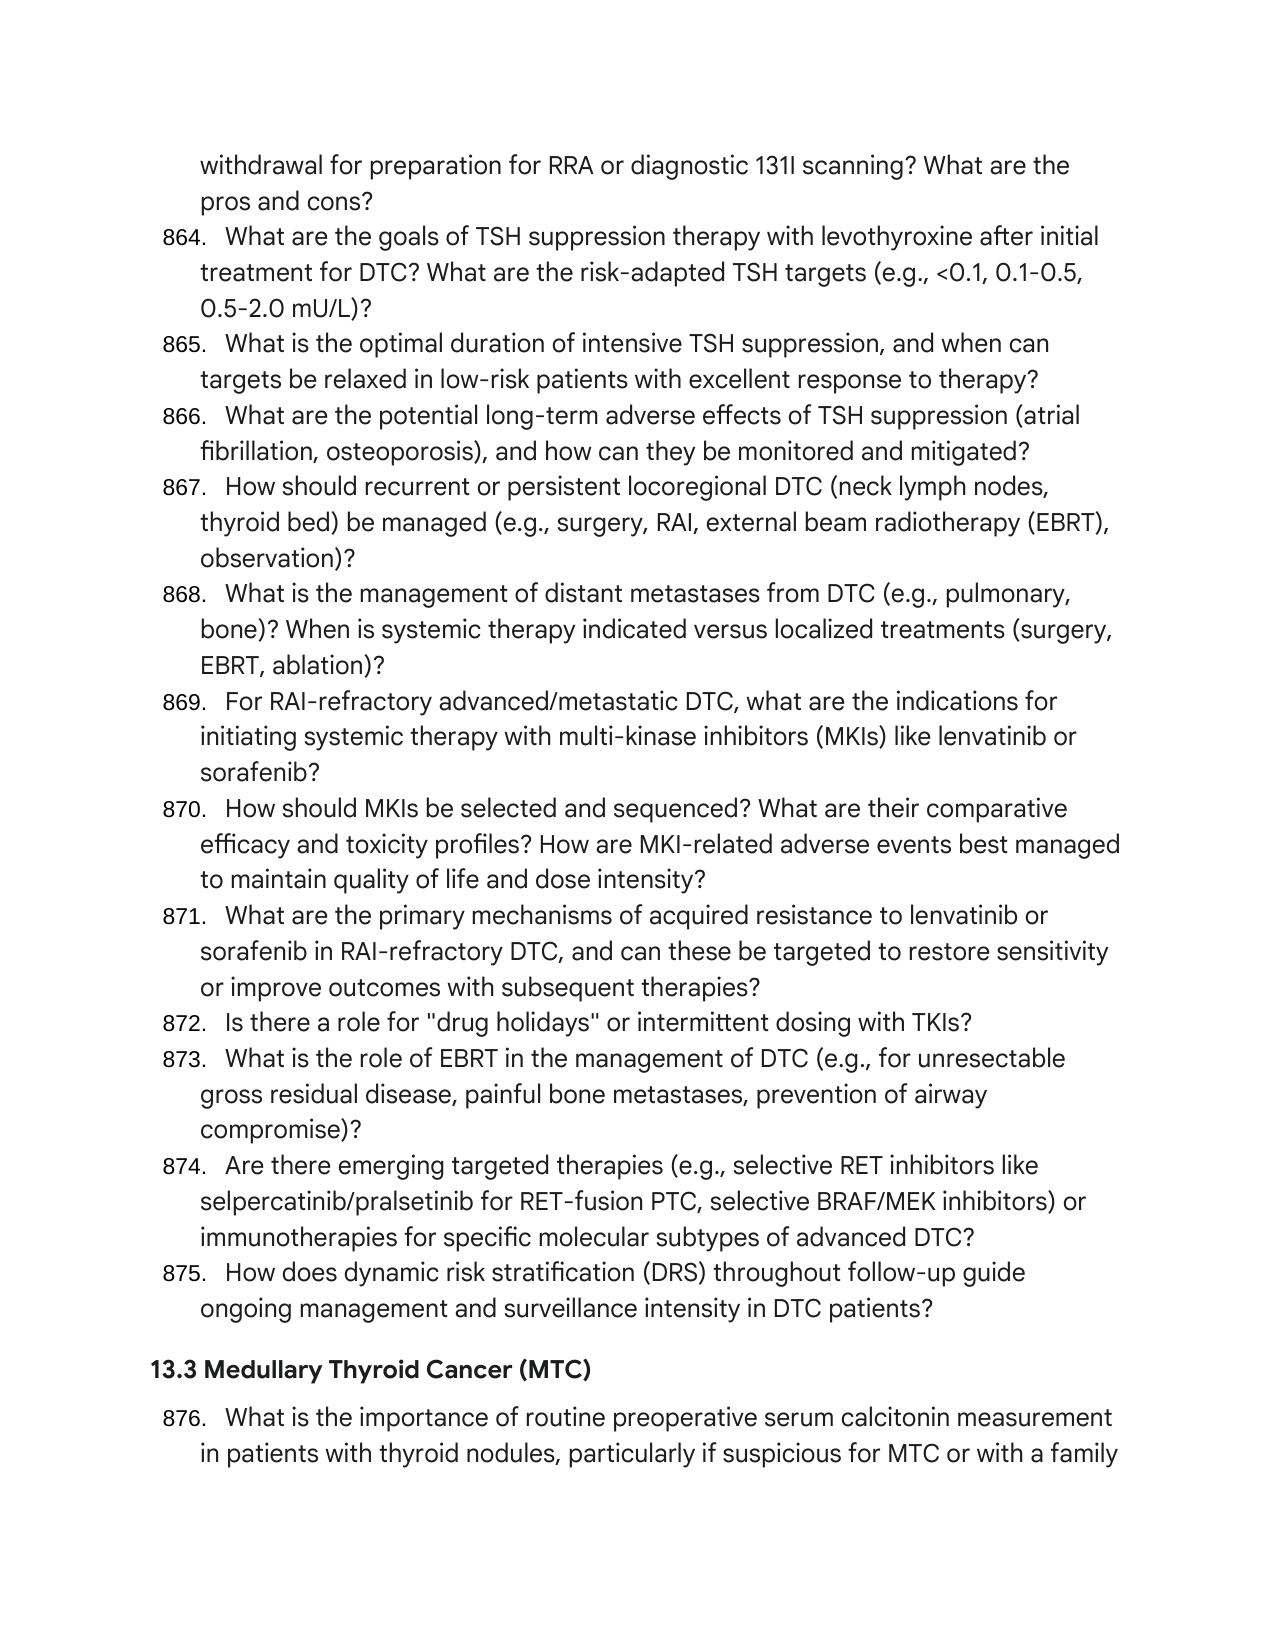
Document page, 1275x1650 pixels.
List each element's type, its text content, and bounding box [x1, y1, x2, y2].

list Are there emerging targeted therapies (e.g., selective RET inhibitors like selpercatinib/pralsetinib for RET-fusion PTC, selective BRAF/MEK inhibitors) or immunotherapies for specific molecular subtypes of advanced DTC? [162, 1150, 1125, 1253]
list How does dynamic risk stratification (DRS) throughout follow-up guide ongoing management and surveillance intensity in DTC patients? [162, 1258, 1125, 1325]
list What are the potential long-term adverse effects of TSH suppression (atrial fibrillation, osteoporosis), and how can they be monitored and mitigated? [162, 400, 1125, 467]
list What are the goals of TSH suppression therapy with levothyroxine after initial treatment for DTC? What are the risk-adapted TSH targets (e.g., <0.1, 0.1-0.5, 0.5-2.0 mU/L)? [162, 221, 1125, 324]
subtitle 13.3 Medullary Thyroid Cancer (MTC) [150, 1354, 1125, 1385]
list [162, 1402, 1125, 1469]
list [162, 150, 1125, 217]
list What is the role of EBRT in the management of DTC (e.g., for unresectable gross residual disease, painful bone metastases, prevention of airway compromise)? [162, 1043, 1125, 1146]
list Is there a role for "drug holidays" or intermittent dosing with TKIs? [162, 1007, 1125, 1039]
list For RAI-refractory advanced/metastatic DTC, what are the indications for initiating systemic therapy with multi-kinase inhibitors (MKIs) like lenvatinib or sorafenib? [162, 686, 1125, 789]
list What are the primary mechanisms of acquired resistance to lenvatinib or sorafenib in RAI-refractory DTC, and can these be targeted to restore sensitivity or improve outcomes with subsequent therapies? [162, 900, 1125, 1003]
list How should recurrent or persistent locoregional DTC (neck lymph nodes, thyroid bed) be managed (e.g., surgery, RAI, external beam radiotherapy (EBRT), observation)? [162, 472, 1125, 574]
list What is the optimal duration of intensive TSH suppression, and when can targets be relaxed in low-risk patients with excellent response to therapy? [162, 329, 1125, 396]
list How should MKIs be selected and sequenced? What are their comparative efficacy and toxicity profiles? How are MKI-related adverse events best managed to maintain quality of life and dose intensity? [162, 793, 1125, 896]
list What is the management of distant metastases from DTC (e.g., pulmonary, bone)? When is systemic therapy indicated versus localized treatments (surgery, EBRT, ablation)? [162, 579, 1125, 682]
